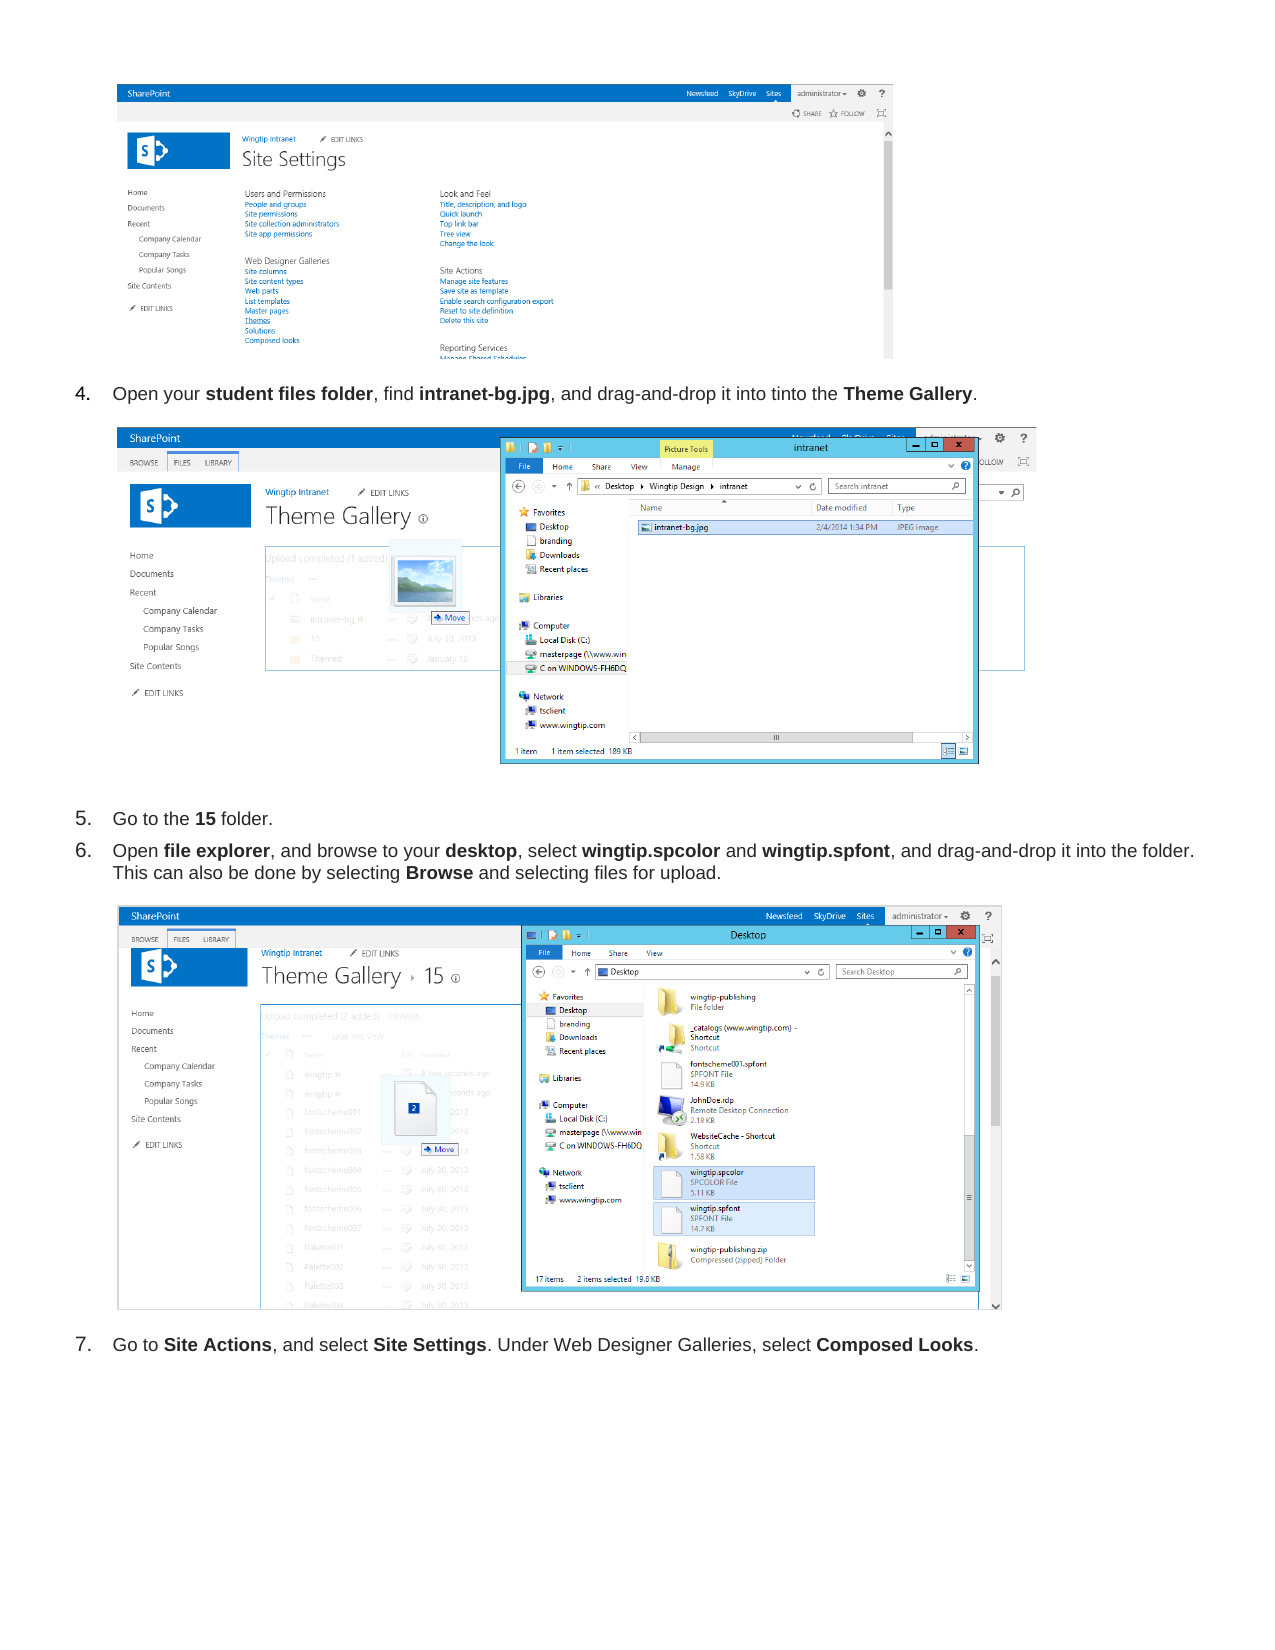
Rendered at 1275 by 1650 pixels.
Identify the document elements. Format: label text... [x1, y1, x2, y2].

picture [117, 84, 893, 359]
text Go to the 15 folder. [75, 805, 1200, 829]
picture [119, 907, 1001, 1309]
picture [117, 427, 1037, 784]
text Go to Site Actions, and select Site Settings. Under Web Designer Galleries, select Composed Looks. [75, 1332, 1200, 1356]
text Open your student files folder, find intranet-bg.jpg, and drag-and-drop it into tinto the Theme Gallery. [75, 381, 1200, 406]
text Open file explorer, and browse to your desktop, select wingtip.spcolor and wingtip.spfont, and drag-and-drop it into the folder. This can also be done by selecting Browse and selecting files for upload. [75, 838, 1200, 883]
